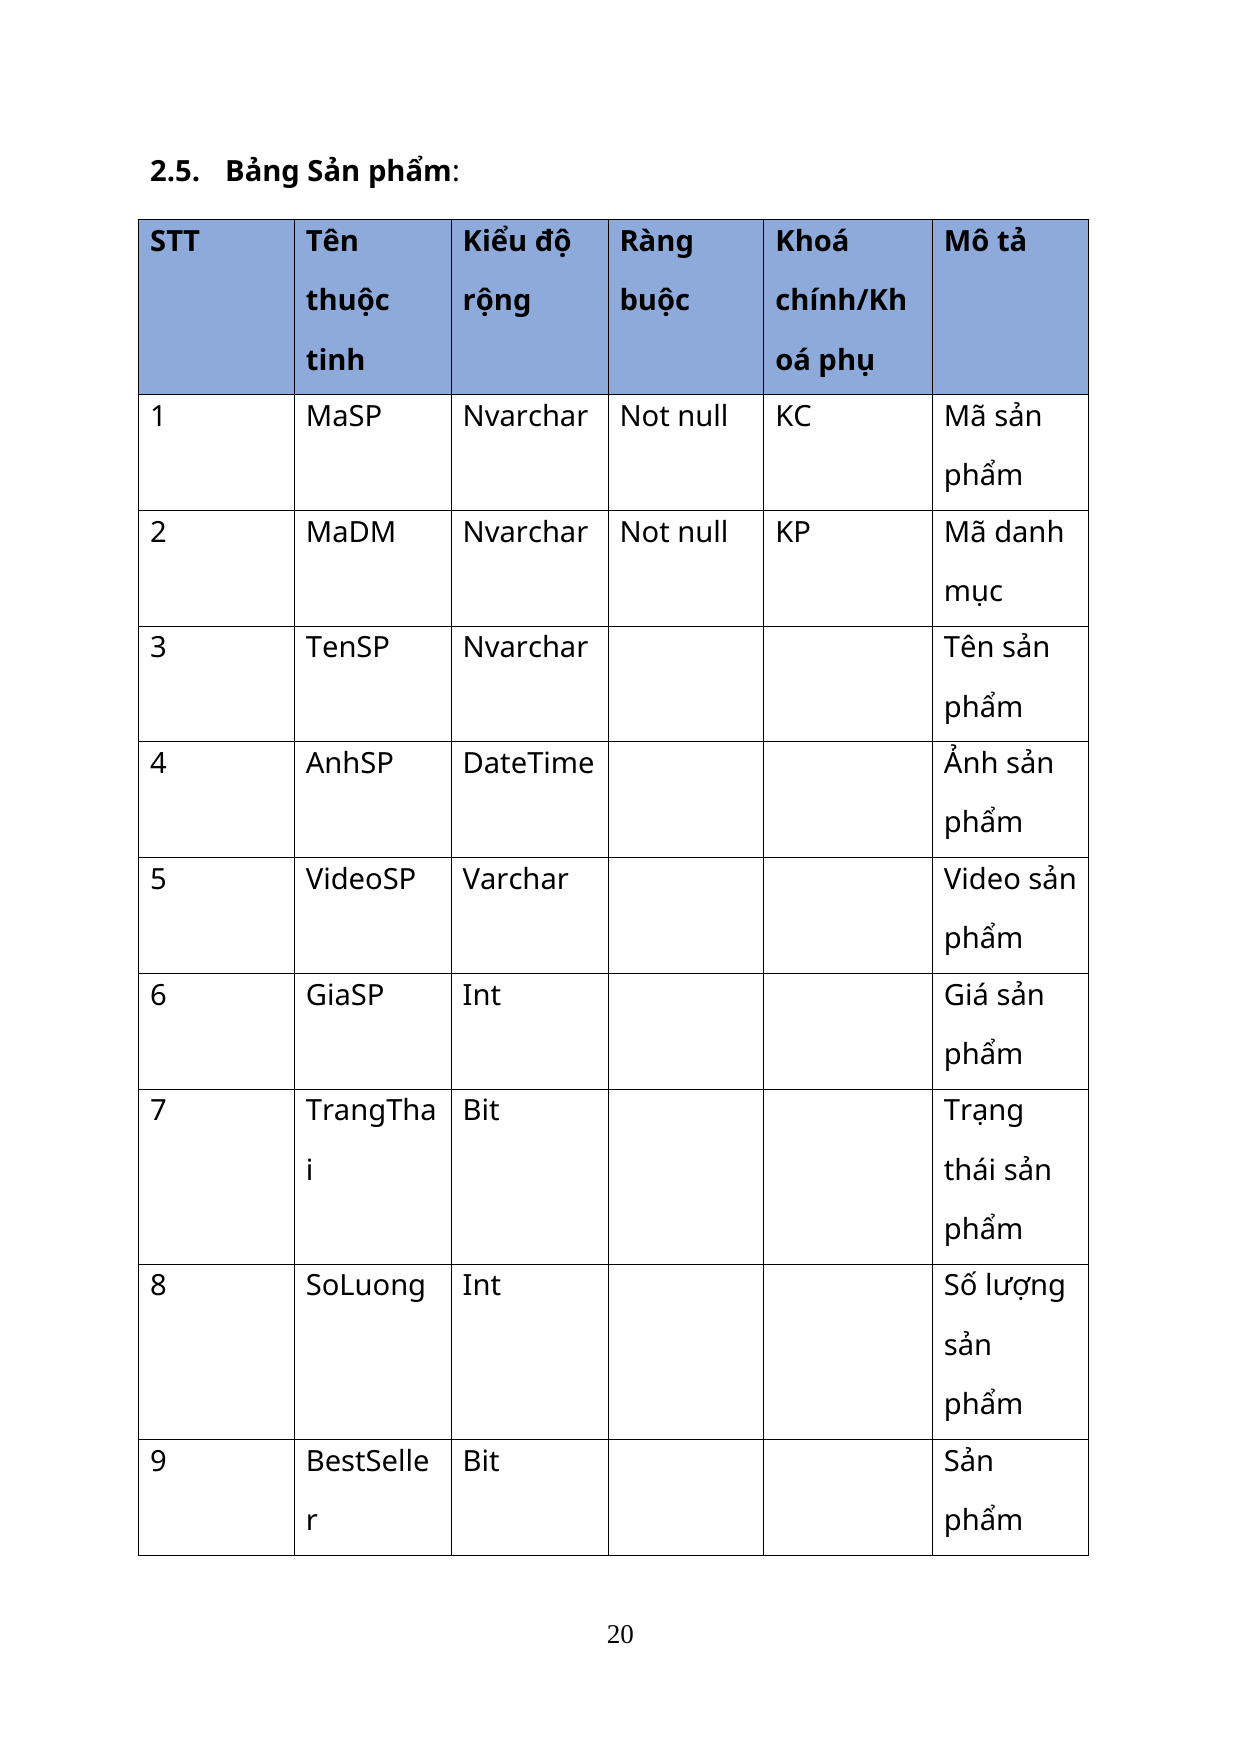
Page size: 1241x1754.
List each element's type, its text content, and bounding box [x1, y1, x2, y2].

table_cell [609, 1090, 763, 1264]
table_cell Nvarchar [452, 395, 608, 510]
table_cell Ảnh sản phẩm [933, 742, 1088, 857]
table_cell TenSP [295, 627, 451, 741]
table_cell Bit [452, 1440, 608, 1554]
table_cell Sản phẩm bán chạy [933, 1440, 1088, 1554]
table_cell [609, 1440, 763, 1554]
table_cell 9 [139, 1440, 294, 1554]
table_cell [764, 974, 932, 1088]
table_cell Not null [609, 511, 763, 626]
table_cell Not null [609, 395, 763, 510]
table_header Kiểu độ rộng [452, 220, 608, 394]
table_cell Mã sản phẩm [933, 395, 1088, 510]
table_cell [764, 1090, 932, 1264]
table_cell Video sản phẩm [933, 858, 1088, 973]
table_cell [609, 627, 763, 741]
table_cell Varchar [452, 858, 608, 973]
table_cell [764, 627, 932, 741]
table_header Mô tả [933, 220, 1088, 394]
table_cell 4 [139, 742, 294, 857]
table_cell KC [764, 395, 932, 510]
table_cell Nvarchar [452, 627, 608, 741]
table_cell KP [764, 511, 932, 626]
table_cell Số lượng sản phẩm [933, 1265, 1088, 1439]
table_cell 7 [139, 1090, 294, 1264]
table_cell TrangThai [295, 1090, 451, 1264]
table_cell DateTime [452, 742, 608, 857]
table_cell 2 [139, 511, 294, 626]
table_cell VideoSP [295, 858, 451, 973]
table_cell 8 [139, 1265, 294, 1439]
table_header Tên thuộc tinh [295, 220, 451, 394]
table_cell [609, 858, 763, 973]
table_cell [609, 1265, 763, 1439]
table_cell 3 [139, 627, 294, 741]
table_cell 6 [139, 974, 294, 1088]
table_cell Giá sản phẩm [933, 974, 1088, 1088]
table_header Khoá chính/Khoá phụ [764, 220, 932, 394]
table_cell AnhSP [295, 742, 451, 857]
table_cell Int [452, 974, 608, 1088]
table_cell Bit [452, 1090, 608, 1264]
table_cell MaSP [295, 395, 451, 510]
table_cell BestSeller [295, 1440, 451, 1554]
table_cell Nvarchar [452, 511, 608, 626]
table_cell Mã danh mục [933, 511, 1088, 626]
table_cell Int [452, 1265, 608, 1439]
table_cell [764, 1440, 932, 1554]
table_cell SoLuong [295, 1265, 451, 1439]
table_cell [764, 858, 932, 973]
table_cell GiaSP [295, 974, 451, 1088]
table_cell Tên sản phẩm [933, 627, 1088, 741]
list Bảng Sản phẩm: [150, 150, 1090, 190]
table_cell [609, 974, 763, 1088]
table_cell [609, 742, 763, 857]
table_cell Trạng thái sản phẩm [933, 1090, 1088, 1264]
table_cell MaDM [295, 511, 451, 626]
table_cell 5 [139, 858, 294, 973]
table_cell [764, 1265, 932, 1439]
table_header STT [139, 220, 294, 394]
table_cell 1 [139, 395, 294, 510]
table_cell [764, 742, 932, 857]
table_header Ràng buộc [609, 220, 763, 394]
